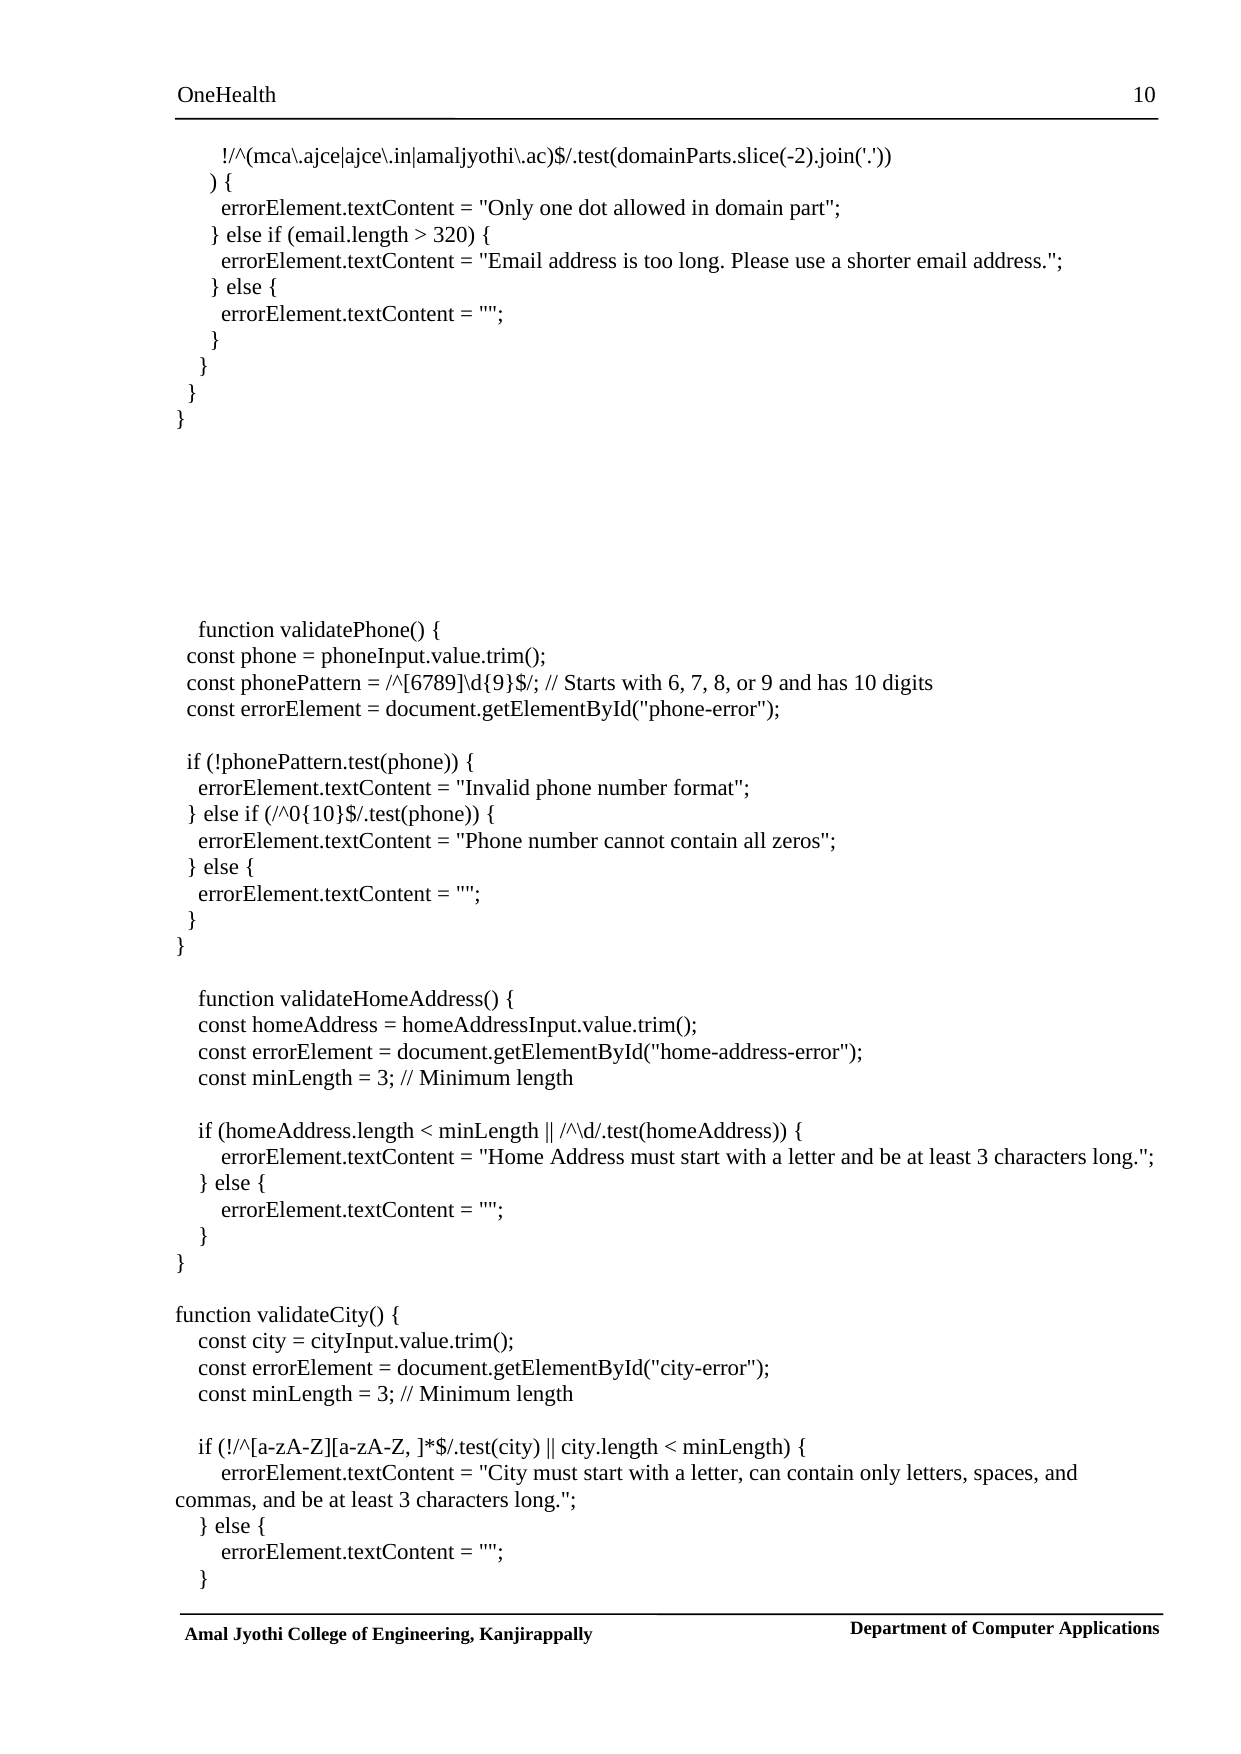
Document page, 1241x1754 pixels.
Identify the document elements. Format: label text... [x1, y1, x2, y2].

text } else { [175, 1512, 1162, 1538]
text } else if (email.length > 320) { [175, 221, 1162, 247]
text ) { [175, 168, 1162, 194]
text } else { [175, 853, 1162, 879]
text } else if (/^0{10}$/.test(phone)) { [175, 801, 1162, 827]
text errorElement.textContent = ""; [175, 300, 1162, 326]
text const phonePattern = /^[6789]\d{9}$/; // Starts with 6, 7, 8, or 9 and has 10 digits [175, 669, 1162, 695]
text const city = cityInput.value.trim(); [175, 1328, 1162, 1354]
text errorElement.textContent = ""; [175, 879, 1162, 906]
text } [175, 405, 1162, 432]
text } [175, 932, 1162, 959]
text } [175, 326, 1162, 352]
text errorElement.textContent = "Invalid phone number format"; [175, 774, 1162, 801]
text errorElement.textContent = "Only one dot allowed in domain part"; [175, 194, 1162, 221]
text } [175, 1248, 1162, 1275]
text function validatePhone() { [175, 616, 1162, 642]
text if (!phonePattern.test(phone)) { [175, 748, 1162, 774]
text } [175, 379, 1162, 405]
text errorElement.textContent = "City must start with a letter, can contain only letters, spaces, and commas, and be at least 3 characters long."; [175, 1459, 1162, 1512]
text errorElement.textContent = "Home Address must start with a letter and be at least 3 characters long."; [175, 1143, 1162, 1169]
text errorElement.textContent = "Phone number cannot contain all zeros"; [175, 827, 1162, 853]
text errorElement.textContent = ""; [175, 1538, 1162, 1565]
text } [175, 906, 1162, 932]
text const errorElement = document.getElementById("city-error"); [175, 1354, 1162, 1380]
text function validateHomeAddress() { [175, 985, 1162, 1011]
text if (!/^[a-zA-Z][a-zA-Z, ]*$/.test(city) || city.length < minLength) { [175, 1433, 1162, 1459]
text const errorElement = document.getElementById("phone-error"); [175, 695, 1162, 721]
text !/^(mca\.ajce|ajce\.in|amaljyothi\.ac)$/.test(domainParts.slice(-2).join('.')) [175, 142, 1162, 168]
text } else { [175, 1169, 1162, 1196]
text } else { [175, 273, 1162, 300]
text } [175, 1565, 1162, 1591]
text errorElement.textContent = ""; [175, 1196, 1162, 1222]
text const minLength = 3; // Minimum length [175, 1380, 1162, 1407]
text } [175, 352, 1162, 379]
text function validateCity() { [175, 1301, 1162, 1328]
text } [175, 1222, 1162, 1248]
text errorElement.textContent = "Email address is too long. Please use a shorter email address."; [175, 247, 1162, 273]
text const errorElement = document.getElementById("home-address-error"); [175, 1038, 1162, 1064]
text const minLength = 3; // Minimum length [175, 1064, 1162, 1090]
text const homeAddress = homeAddressInput.value.trim(); [175, 1011, 1162, 1038]
text if (homeAddress.length < minLength || /^\d/.test(homeAddress)) { [175, 1117, 1162, 1143]
text const phone = phoneInput.value.trim(); [175, 642, 1162, 669]
